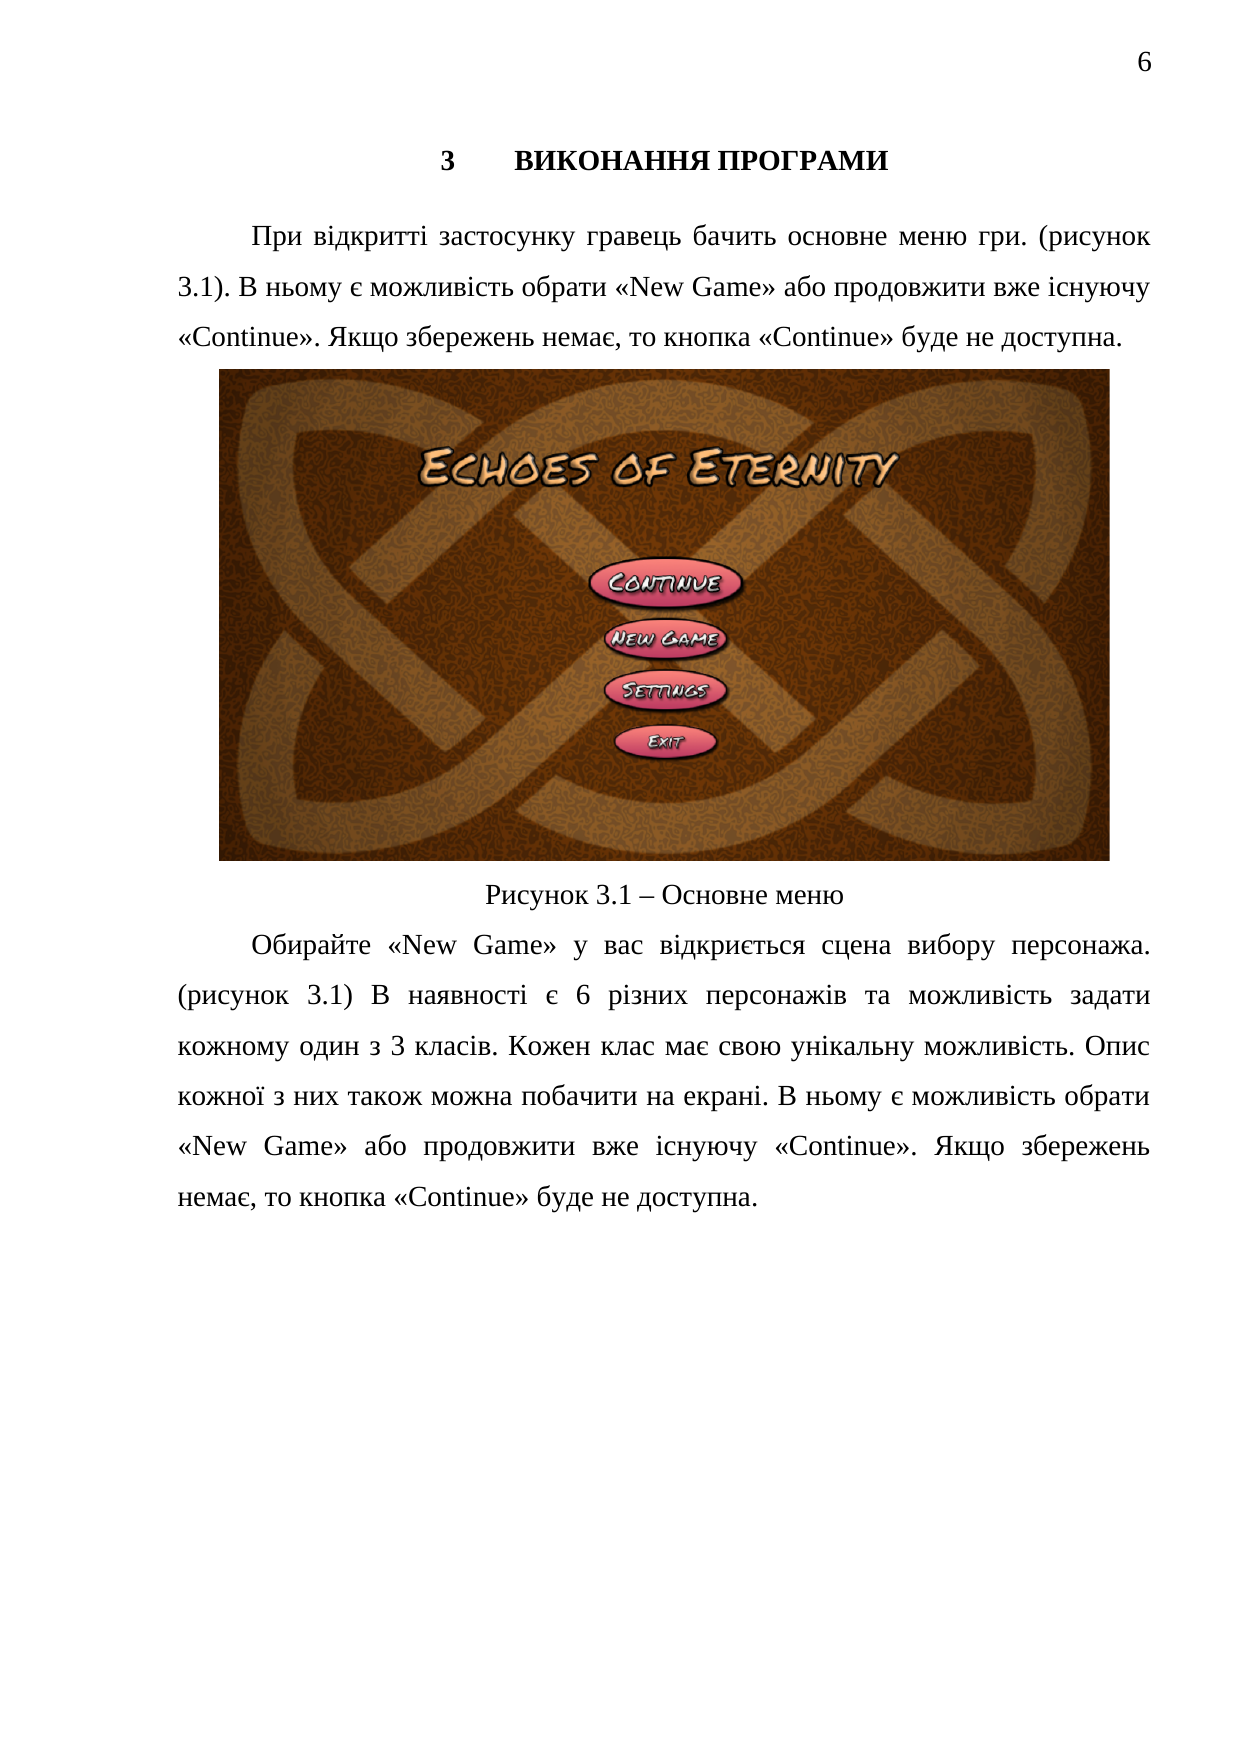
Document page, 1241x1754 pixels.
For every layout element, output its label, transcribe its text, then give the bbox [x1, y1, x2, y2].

text Рисунок 3.1 – Основне меню [177, 877, 1152, 910]
picture [219, 369, 1110, 861]
text Обирайте «New Game» у вас відкриється сцена вибору персонажа. (рисунок 3.1) В наявності є 6 різних персонажів та можливість задати кожному один з 3 класів. Кожен клас має свою унікальну можливість. Опис кожної з них також можна побачити на екрані. В ньому є можливість обрати «New Game» або продовжити вже існуючу «Continue». Якщо збережень немає, то кнопка «Continue» буде не доступна. [177, 927, 1152, 1212]
text При відкритті застосунку гравець бачить основне меню гри. (рисунок 3.1). В ньому є можливість обрати «New Game» або продовжити вже існуючу «Continue». Якщо збережень немає, то кнопка «Continue» буде не доступна. [177, 218, 1152, 353]
subtitle Виконання програми [177, 143, 1152, 177]
